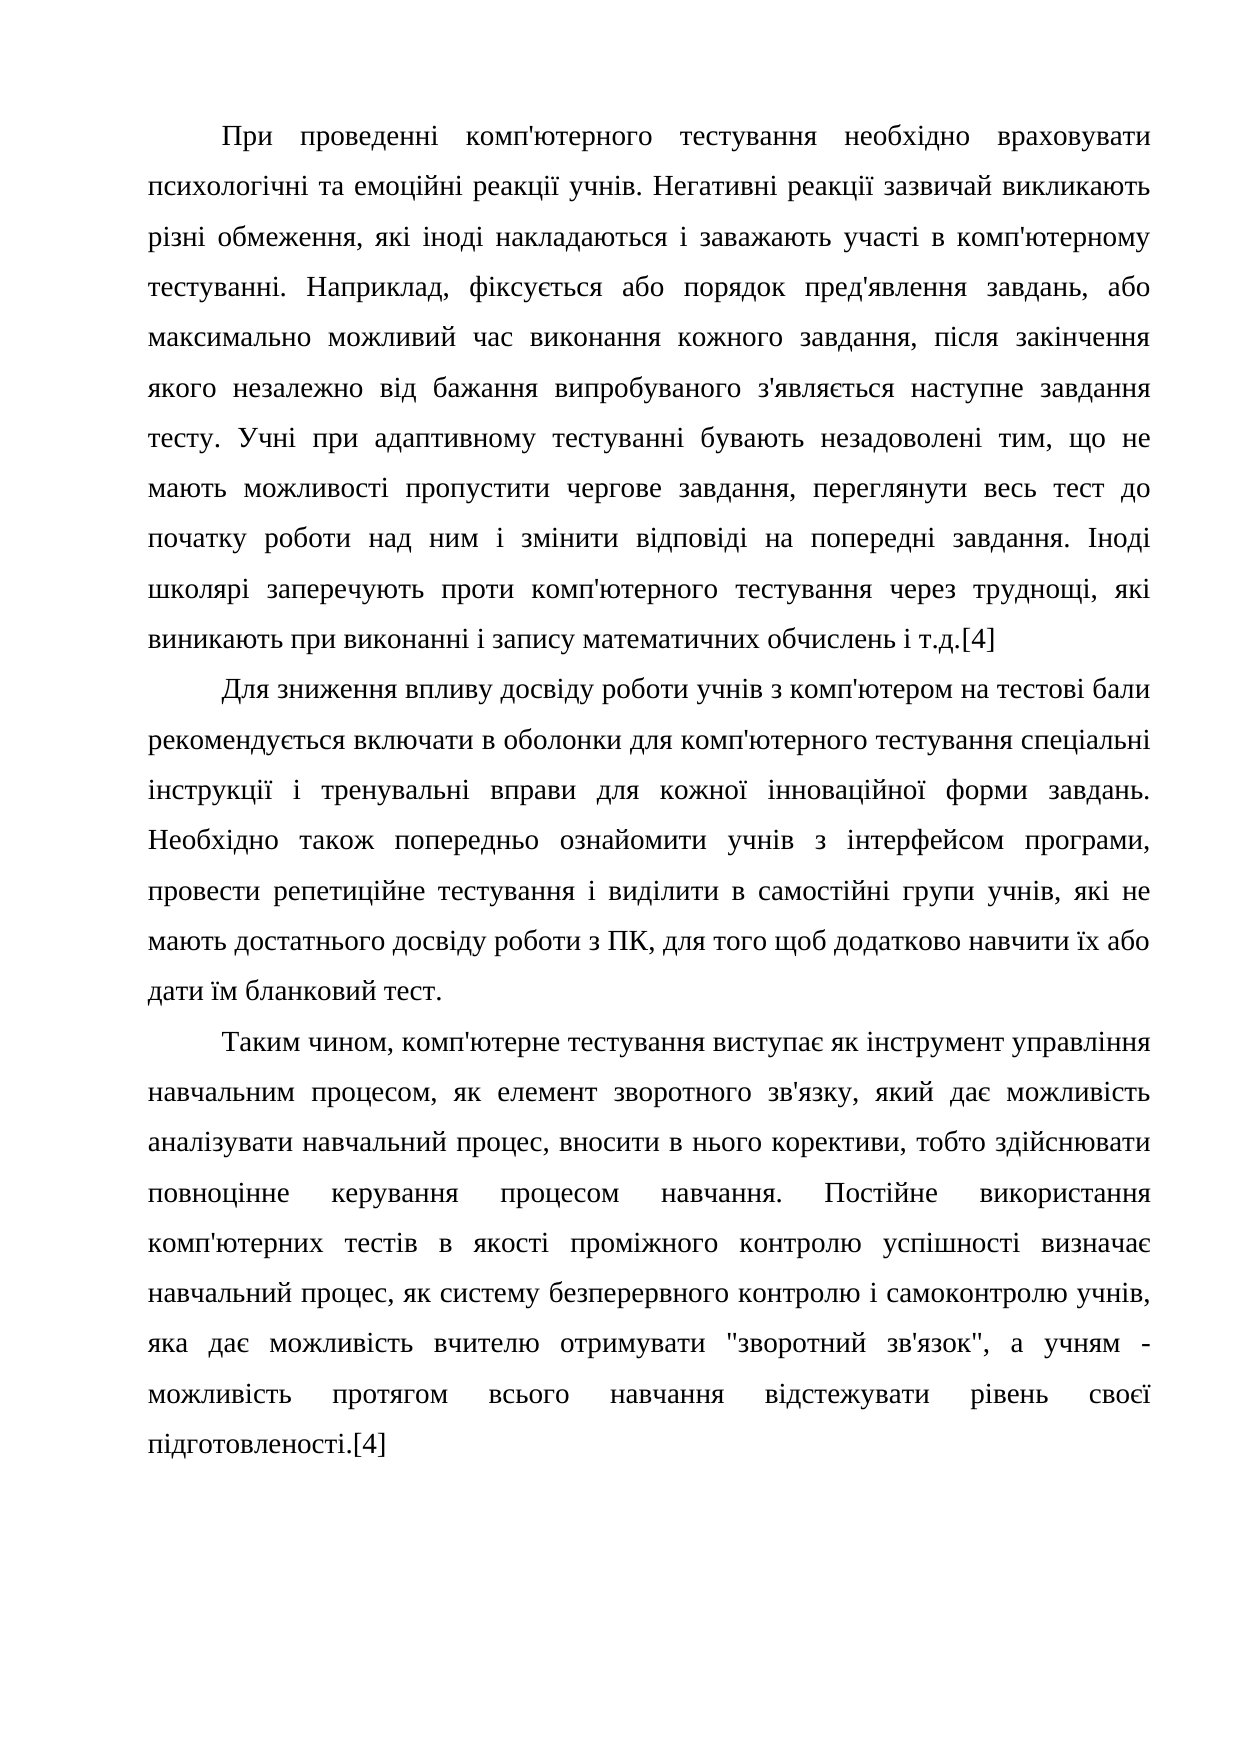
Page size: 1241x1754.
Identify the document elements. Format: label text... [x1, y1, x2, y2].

text При проведенні комп'ютерного тестування необхідно враховувати психологічні та емоційні реакції учнів. Негативні реакції зазвичай викликають різні обмеження, які іноді накладаються і заважають участі в комп'ютерному тестуванні. Наприклад, фіксується або порядок пред'явлення завдань, або максимально можливий час виконання кожного завдання, після закінчення якого незалежно від бажання випробуваного з'являється наступне завдання тесту. Учні при адаптивному тестуванні бувають незадоволені тим, що не мають можливості пропустити чергове завдання, переглянути весь тест до початку роботи над ним і змінити відповіді на попередні завдання. Іноді школярі заперечують проти комп'ютерного тестування через труднощі, які виникають при виконанні і запису математичних обчислень і т.д.[4] [148, 118, 1152, 655]
text Для зниження впливу досвіду роботи учнів з комп'ютером на тестові бали рекомендується включати в оболонки для комп'ютерного тестування спеціальні інструкції і тренувальні вправи для кожної інноваційної форми завдань. Необхідно також попередньо ознайомити учнів з інтерфейсом програми, провести репетиційне тестування і виділити в самостійні групи учнів, які не мають достатнього досвіду роботи з ПК, для того щоб додатково навчити їх або дати їм бланковий тест. [148, 672, 1152, 1007]
text Таким чином, комп'ютерне тестування виступає як інструмент управління навчальним процесом, як елемент зворотного зв'язку, який дає можливість аналізувати навчальний процес, вносити в нього корективи, тобто здійснювати повноцінне керування процесом навчання. Постійне використання комп'ютерних тестів в якості проміжного контролю успішності визначає навчальний процес, як систему безперервного контролю і самоконтролю учнів, яка дає можливість вчителю отримувати "зворотний зв'язок", а учням - можливість протягом всього навчання відстежувати рівень своєї підготовленості.[4] [148, 1024, 1152, 1460]
